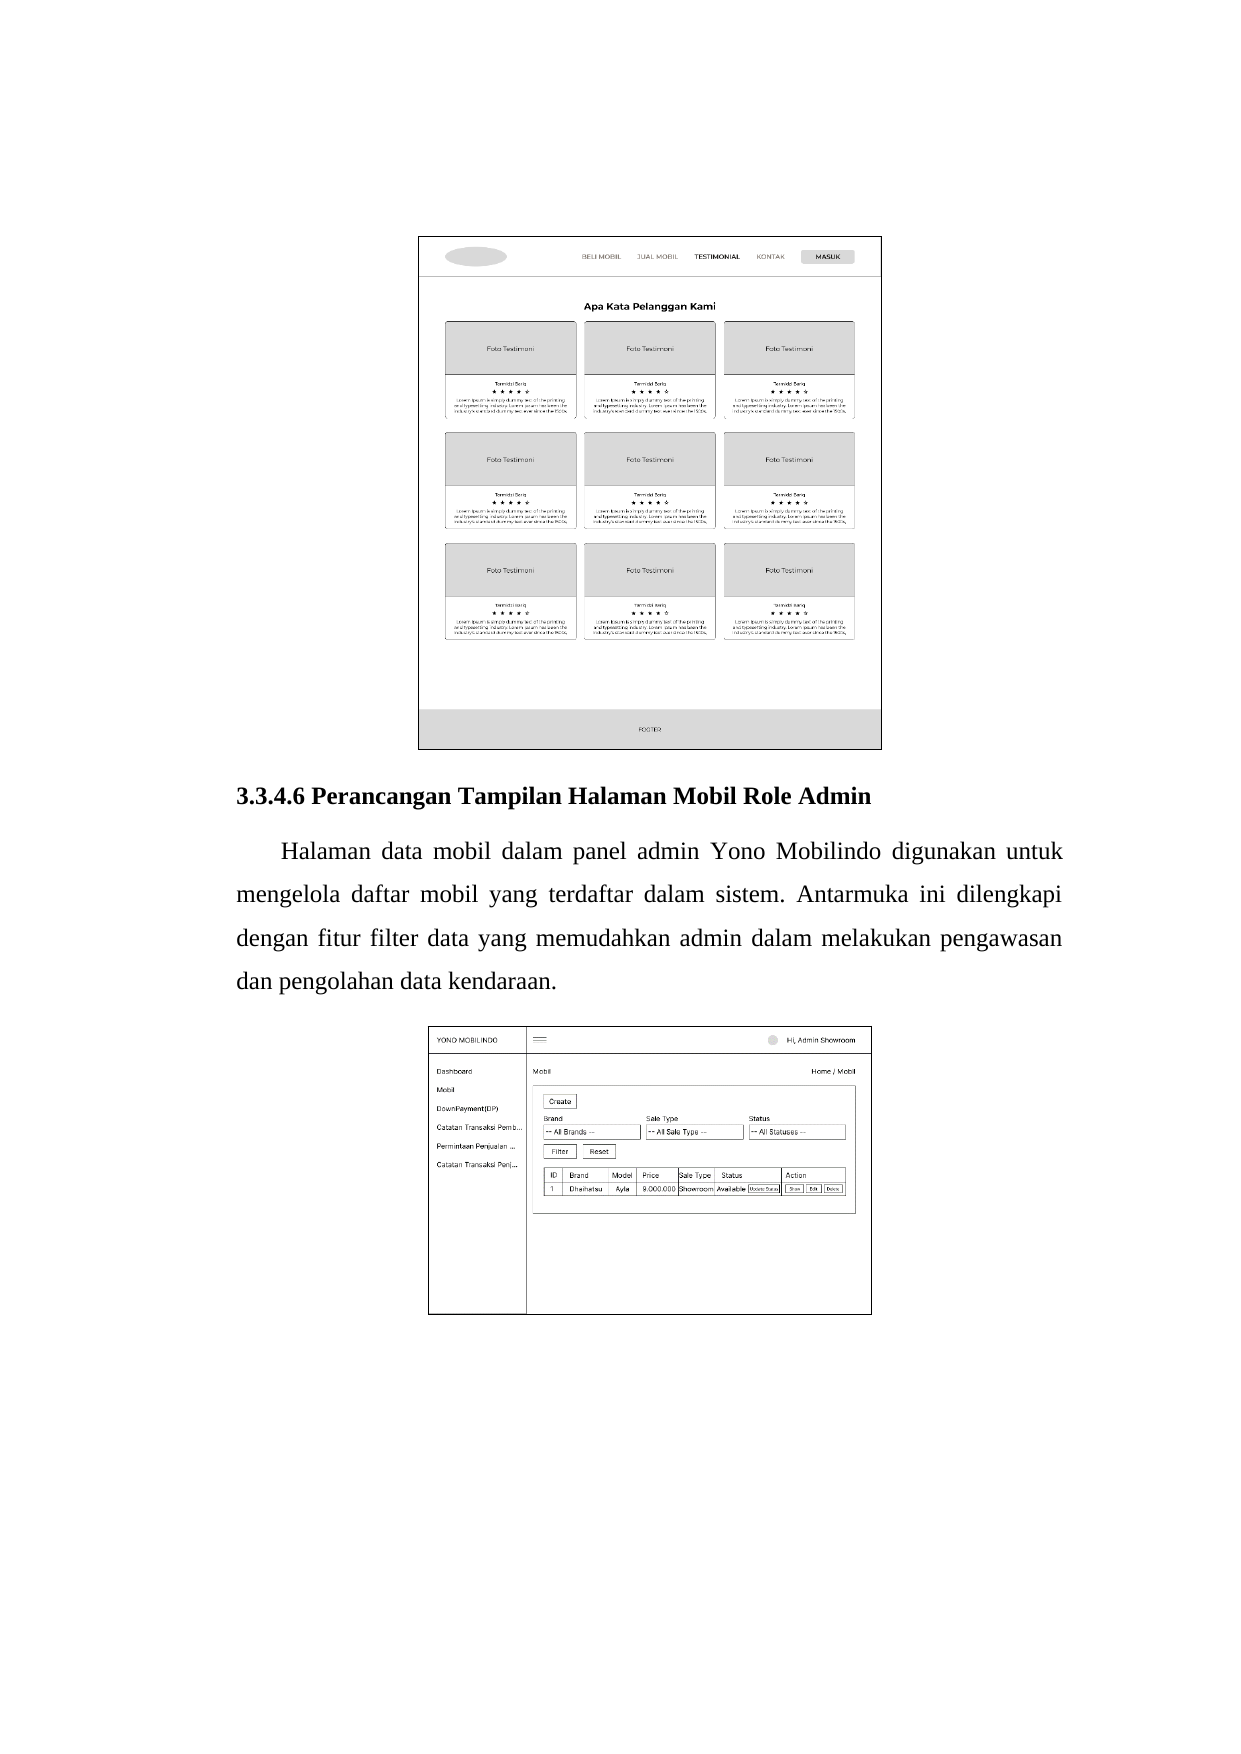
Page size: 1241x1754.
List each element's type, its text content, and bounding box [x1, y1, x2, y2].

text Halaman data mobil dalam panel admin Yono Mobilindo digunakan untuk mengelola daftar mobil yang terdaftar dalam sistem. Antarmuka ini dilengkapi dengan fitur filter data yang memudahkan admin dalam melakukan pengawasan dan pengolahan data kendaraan. [236, 836, 1063, 994]
picture [419, 237, 881, 749]
picture [429, 1027, 871, 1314]
subtitle 3.3.4.6 Perancangan Tampilan Halaman Mobil Role Admin [236, 781, 1063, 809]
